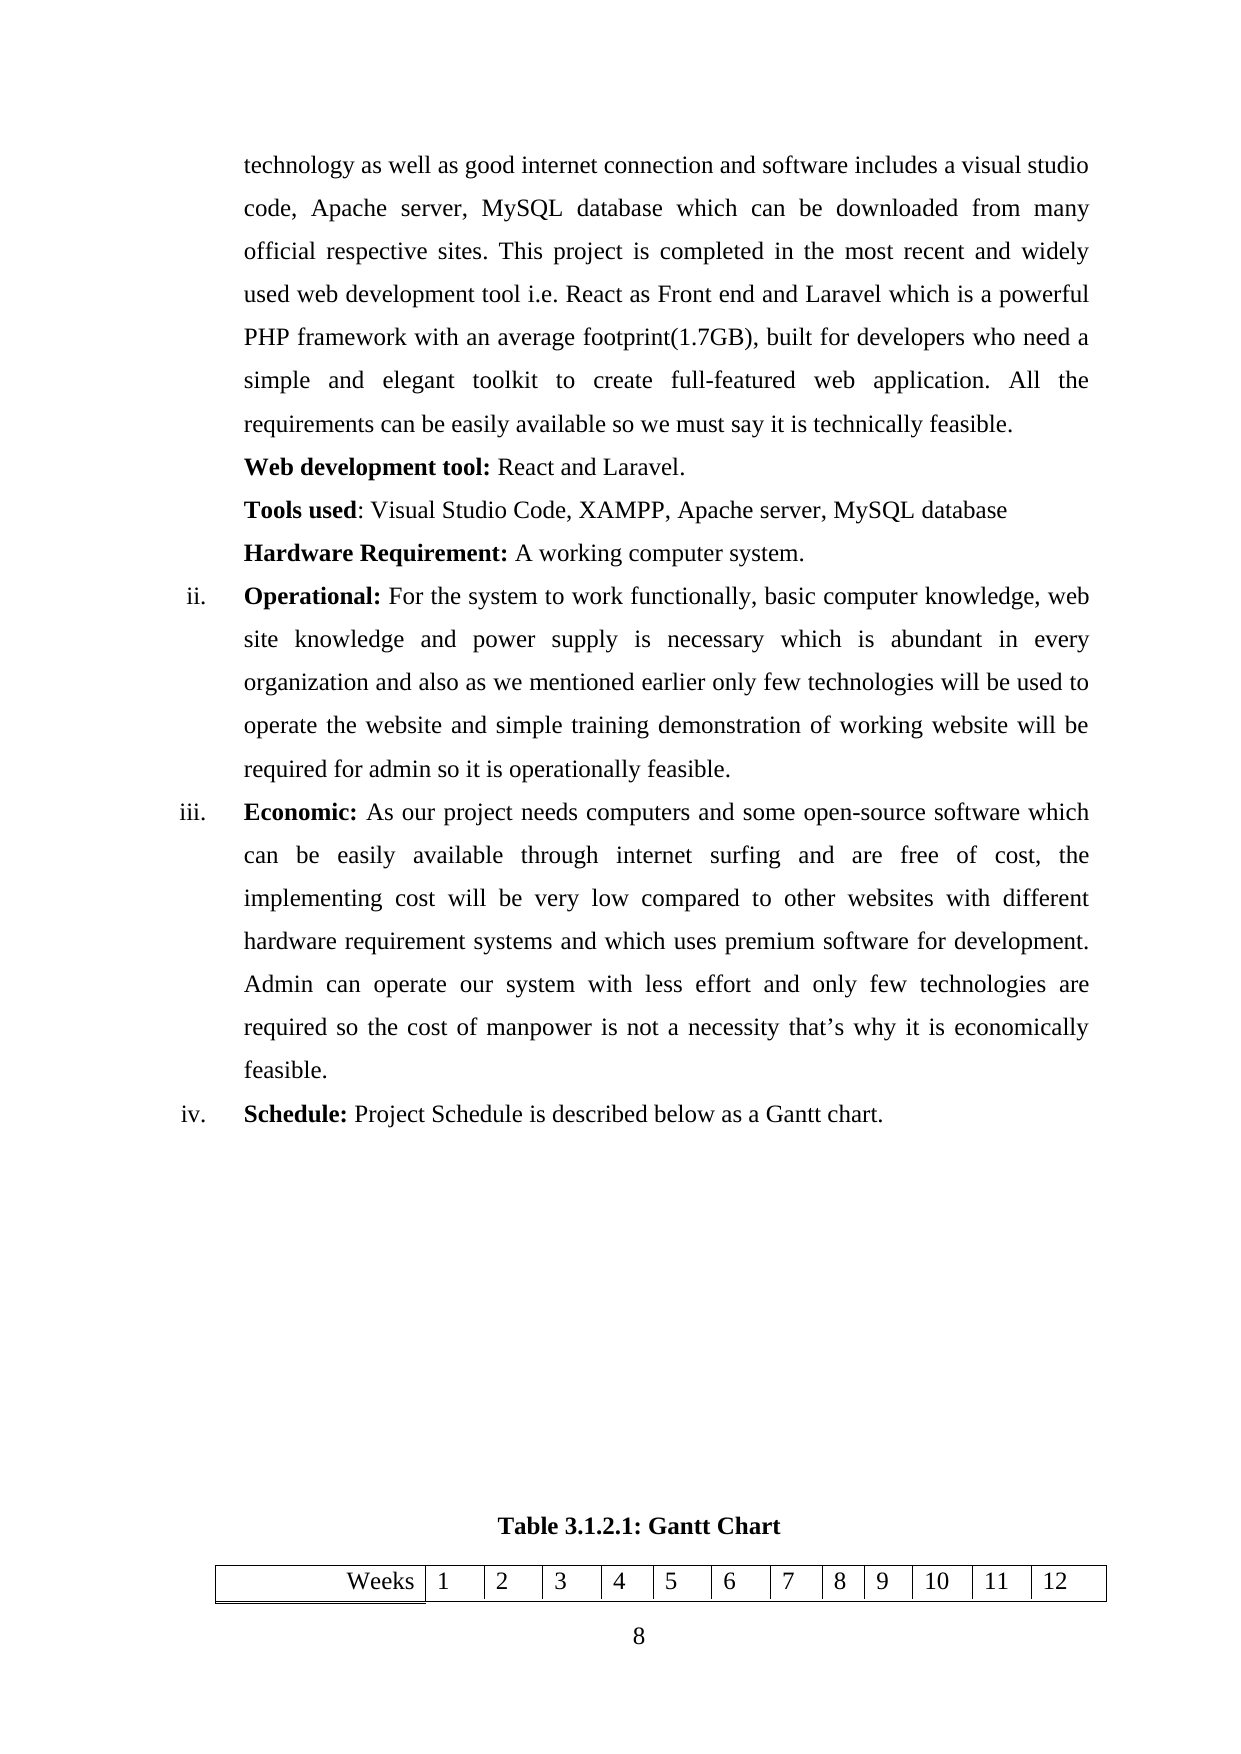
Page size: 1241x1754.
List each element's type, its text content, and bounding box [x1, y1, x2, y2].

table_header 10 [913, 1566, 973, 1601]
list Economic: As our project needs computers and some open-source software which can be easily available through internet surfing and are free of cost, the implementing cost will be very low compared to other websites with different hardware requirement systems and which uses premium software for development. Admin can operate our system with less effort and only few technologies are required so the cost of manpower is not a necessity that’s why it is economically feasible. [206, 797, 1090, 1084]
table_header 2 [484, 1566, 543, 1601]
table_header 8 [822, 1566, 865, 1601]
list Web development tool: React and Laravel. [244, 452, 1090, 481]
table_header 12 [1031, 1566, 1106, 1601]
list Schedule: Project Schedule is described below as a Gantt chart. [206, 1099, 1090, 1127]
table_header Weeks Phase [216, 1566, 425, 1601]
list Hardware Requirement: A working computer system. [244, 538, 1090, 567]
table_header 1 [426, 1566, 484, 1601]
list Operational: For the system to work functionally, basic computer knowledge, web site knowledge and power supply is necessary which is abundant in every organization and also as we mentioned earlier only few technologies will be used to operate the website and simple training demonstration of working website will be required for admin so it is operationally feasible. [206, 581, 1090, 782]
table_header 9 [865, 1566, 913, 1601]
table_header 7 [771, 1566, 822, 1601]
table_header 6 [712, 1566, 771, 1601]
list Tools used: Visual Studio Code, XAMPP, Apache server, MySQL database [244, 495, 1090, 524]
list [206, 150, 1090, 437]
text Table 3.1.2.1: Gantt Chart [187, 1511, 1090, 1540]
table_header 5 [653, 1566, 712, 1601]
table_header 4 [602, 1566, 653, 1601]
table_header 3 [543, 1566, 602, 1601]
table_header 11 [973, 1566, 1031, 1601]
